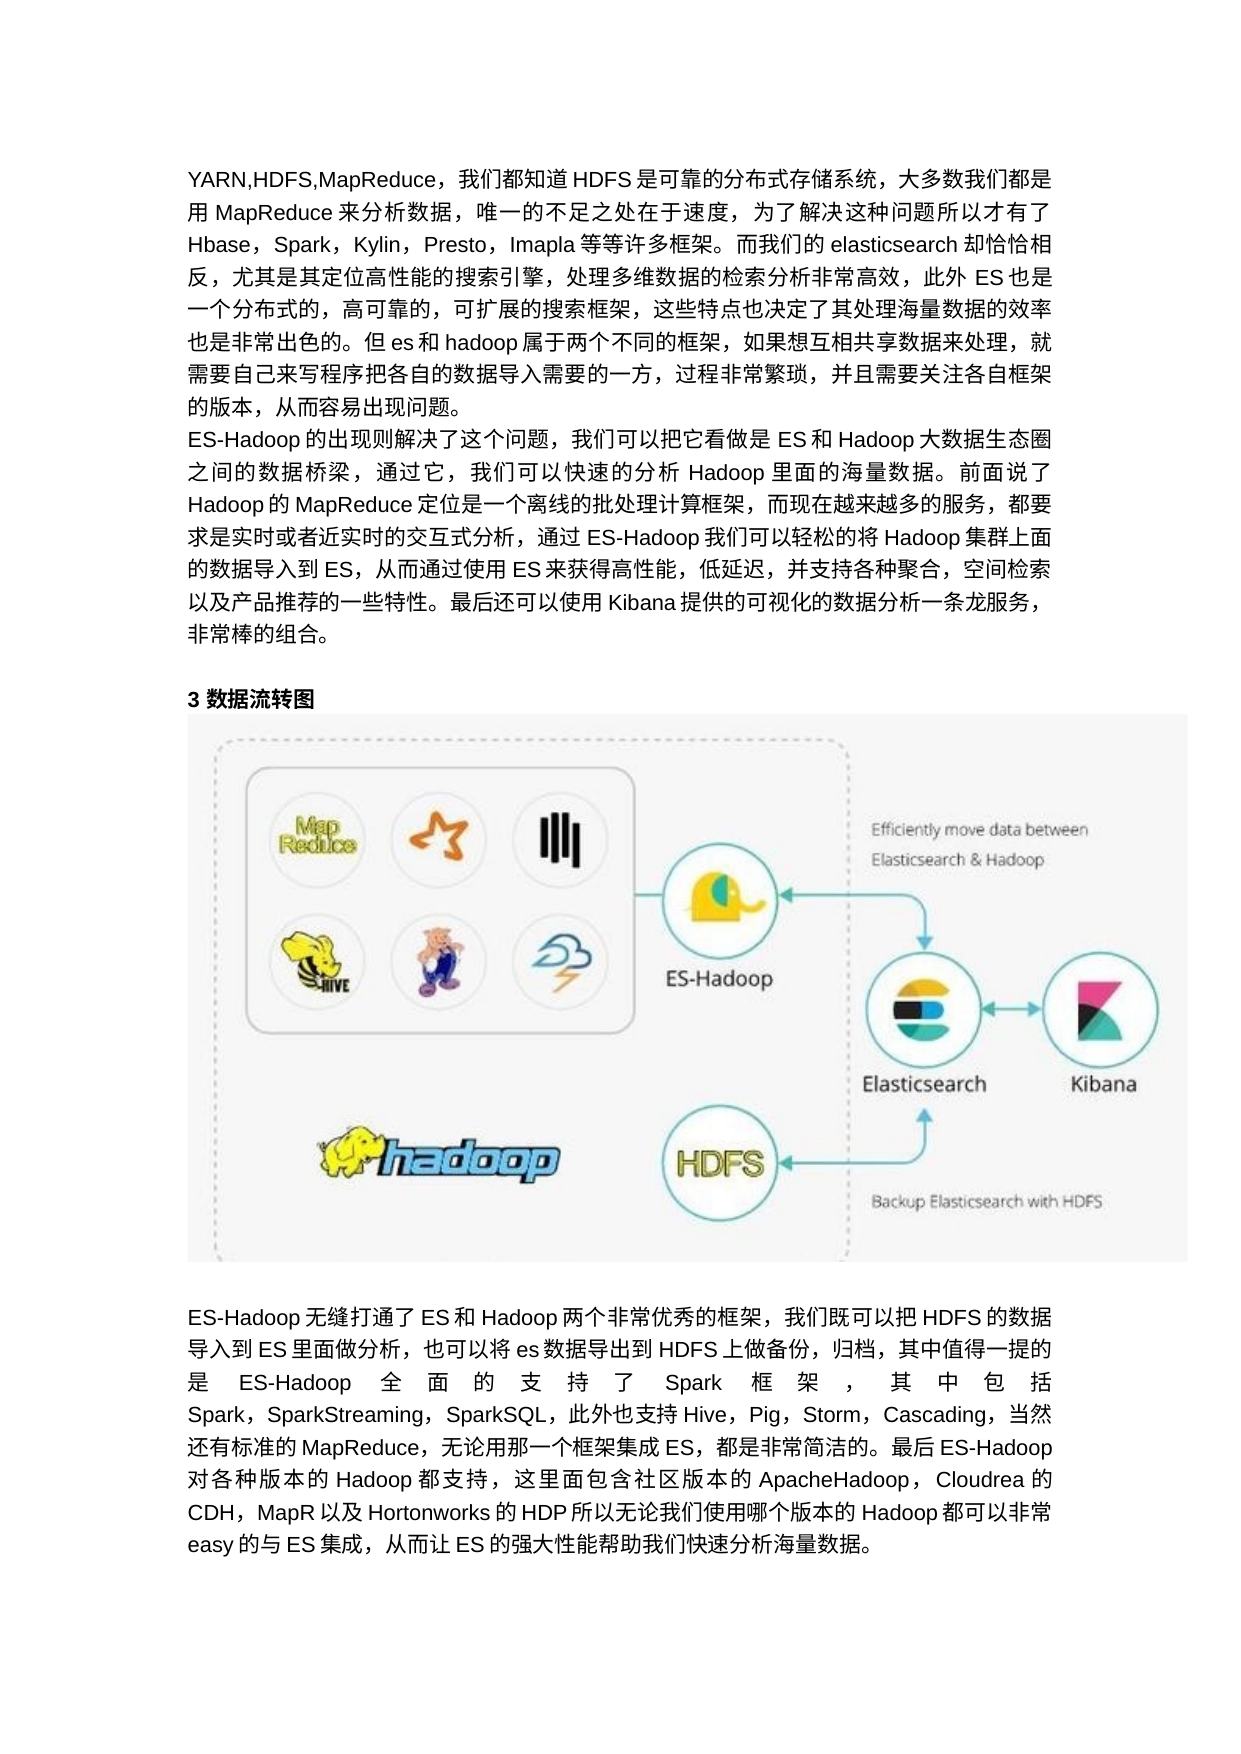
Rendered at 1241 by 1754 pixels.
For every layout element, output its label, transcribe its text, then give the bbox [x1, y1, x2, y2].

list ES-Hadoop的出现则解决了这个问题，我们可以把它看做是ES和Hadoop大数据生态圈之间的数据桥梁，通过它，我们可以快速的分析Hadoop里面的海量数据。前面说了Hadoop的MapReduce定位是一个离线的批处理计算框架，而现在越来越多的服务，都要求是实时或者近实时的交互式分析，通过ES-Hadoop我们可以轻松的将Hadoop集群上面的数据导入到ES，从而通过使用ES来获得高性能，低延迟，并支持各种聚合，空间检索以及产品推荐的一些特性。最后还可以使用Kibana提供的可视化的数据分析一条龙服务，非常棒的组合。 [187, 422, 1053, 649]
list 3 数据流转图 [187, 682, 1053, 714]
picture [187, 714, 1188, 1262]
list ES-Hadoop无缝打通了ES和Hadoop两个非常优秀的框架，我们既可以把HDFS的数据导入到ES里面做分析，也可以将es数据导出到HDFS上做备份，归档，其中值得一提的是ES-Hadoop全面的支持了Spark框架，其中包括Spark，SparkStreaming，SparkSQL，此外也支持Hive，Pig，Storm，Cascading，当然还有标准的MapReduce，无论用那一个框架集成ES，都是非常简洁的。最后ES-Hadoop对各种版本的Hadoop都支持，这里面包含社区版本的ApacheHadoop，Cloudrea的CDH，MapR以及Hortonworks的HDP所以无论我们使用哪个版本的Hadoop都可以非常easy的与ES集成，从而让ES的强大性能帮助我们快速分析海量数据。 [187, 1299, 1053, 1559]
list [187, 162, 1053, 422]
